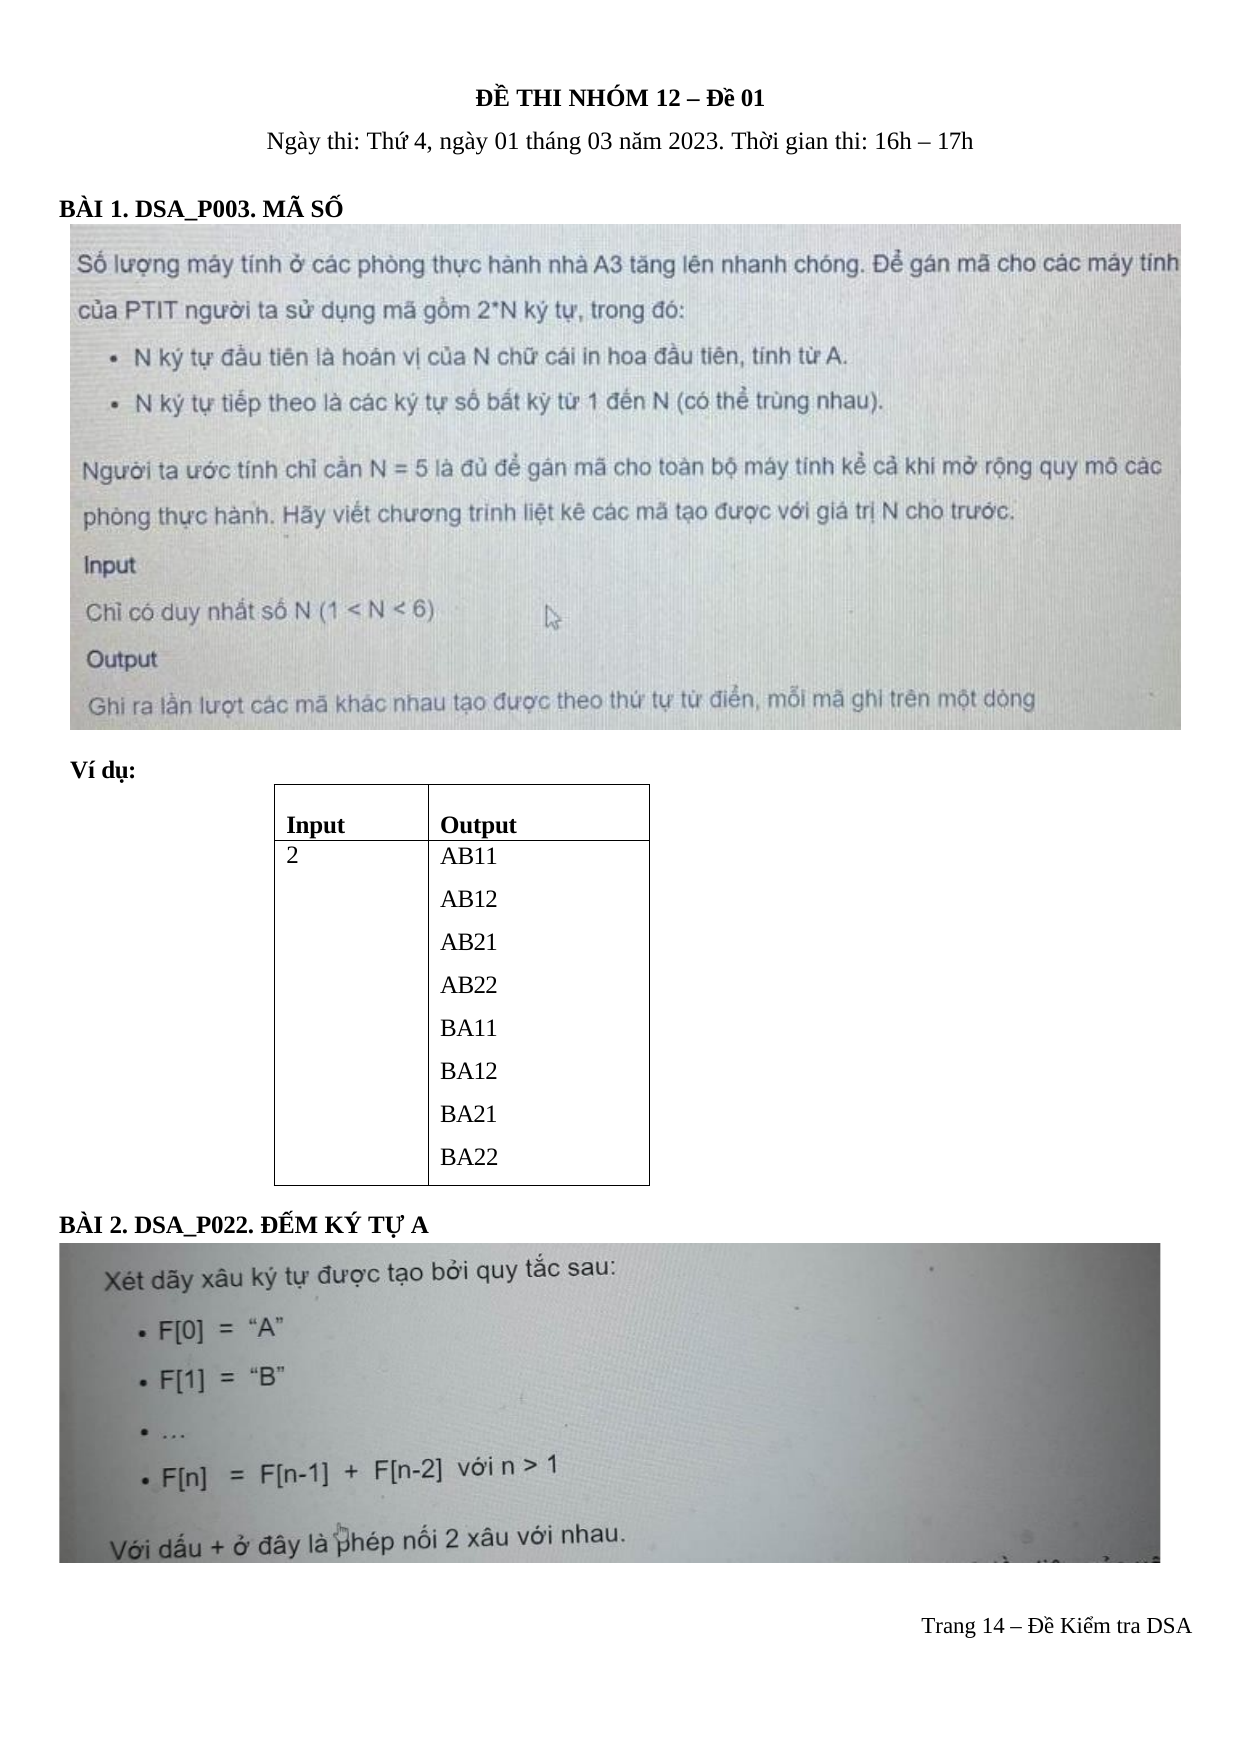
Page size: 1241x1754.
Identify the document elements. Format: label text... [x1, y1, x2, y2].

picture [70, 224, 1181, 249]
table_cell AB11 AB12 AB21 AB22 BA11 BA12 BA21 BA22 [429, 841, 649, 1185]
text Ngày thi: Thứ 4, ngày 01 tháng 03 năm 2023. Thời gian thi: 16h – 17h [240, 126, 1000, 154]
picture [59, 1243, 1161, 1563]
table_cell 2 [275, 841, 428, 1185]
table_header Input [275, 785, 428, 840]
text BÀI 1. DSA_P003. MÃ SỐ [59, 194, 1192, 223]
text Ví dụ: [70, 249, 1192, 784]
table_header Output [429, 785, 649, 840]
text BÀI 2. DSA_P022. ĐẾM KÝ TỰ A [59, 1211, 1192, 1239]
subtitle ĐỀ THI NHÓM 12 – Đề 01 [241, 83, 1000, 112]
